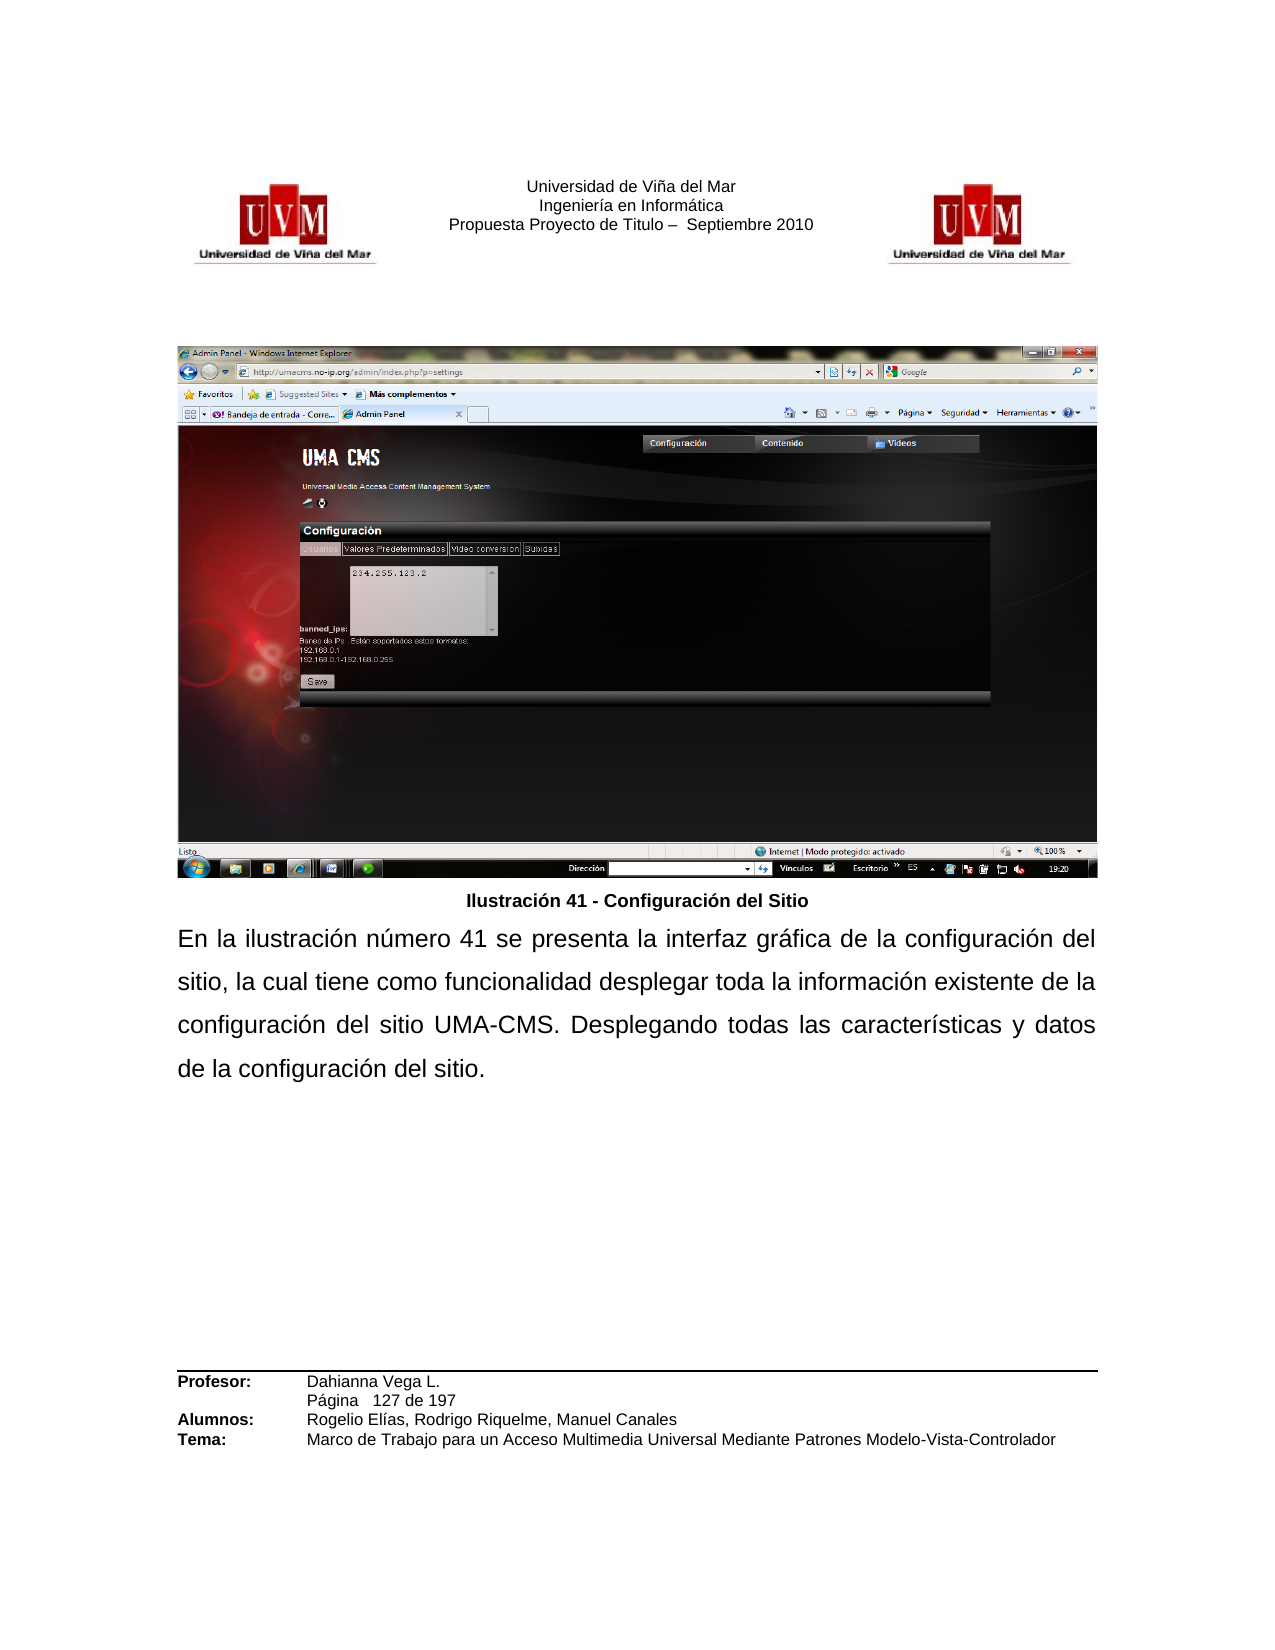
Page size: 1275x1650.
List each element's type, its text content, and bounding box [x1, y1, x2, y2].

text En la ilustración número 41 se presenta la interfaz gráfica de la configuración del sitio, la cual tiene como funcionalidad desplegar toda la información existente de la configuración del sitio UMA-CMS. Desplegando todas las características y datos de la configuración del sitio. [177, 924, 1098, 1082]
picture [177, 346, 1098, 878]
picture [177, 176, 390, 267]
text Ilustración 41 - Configuración del Sitio [177, 890, 1098, 912]
picture [871, 176, 1084, 267]
